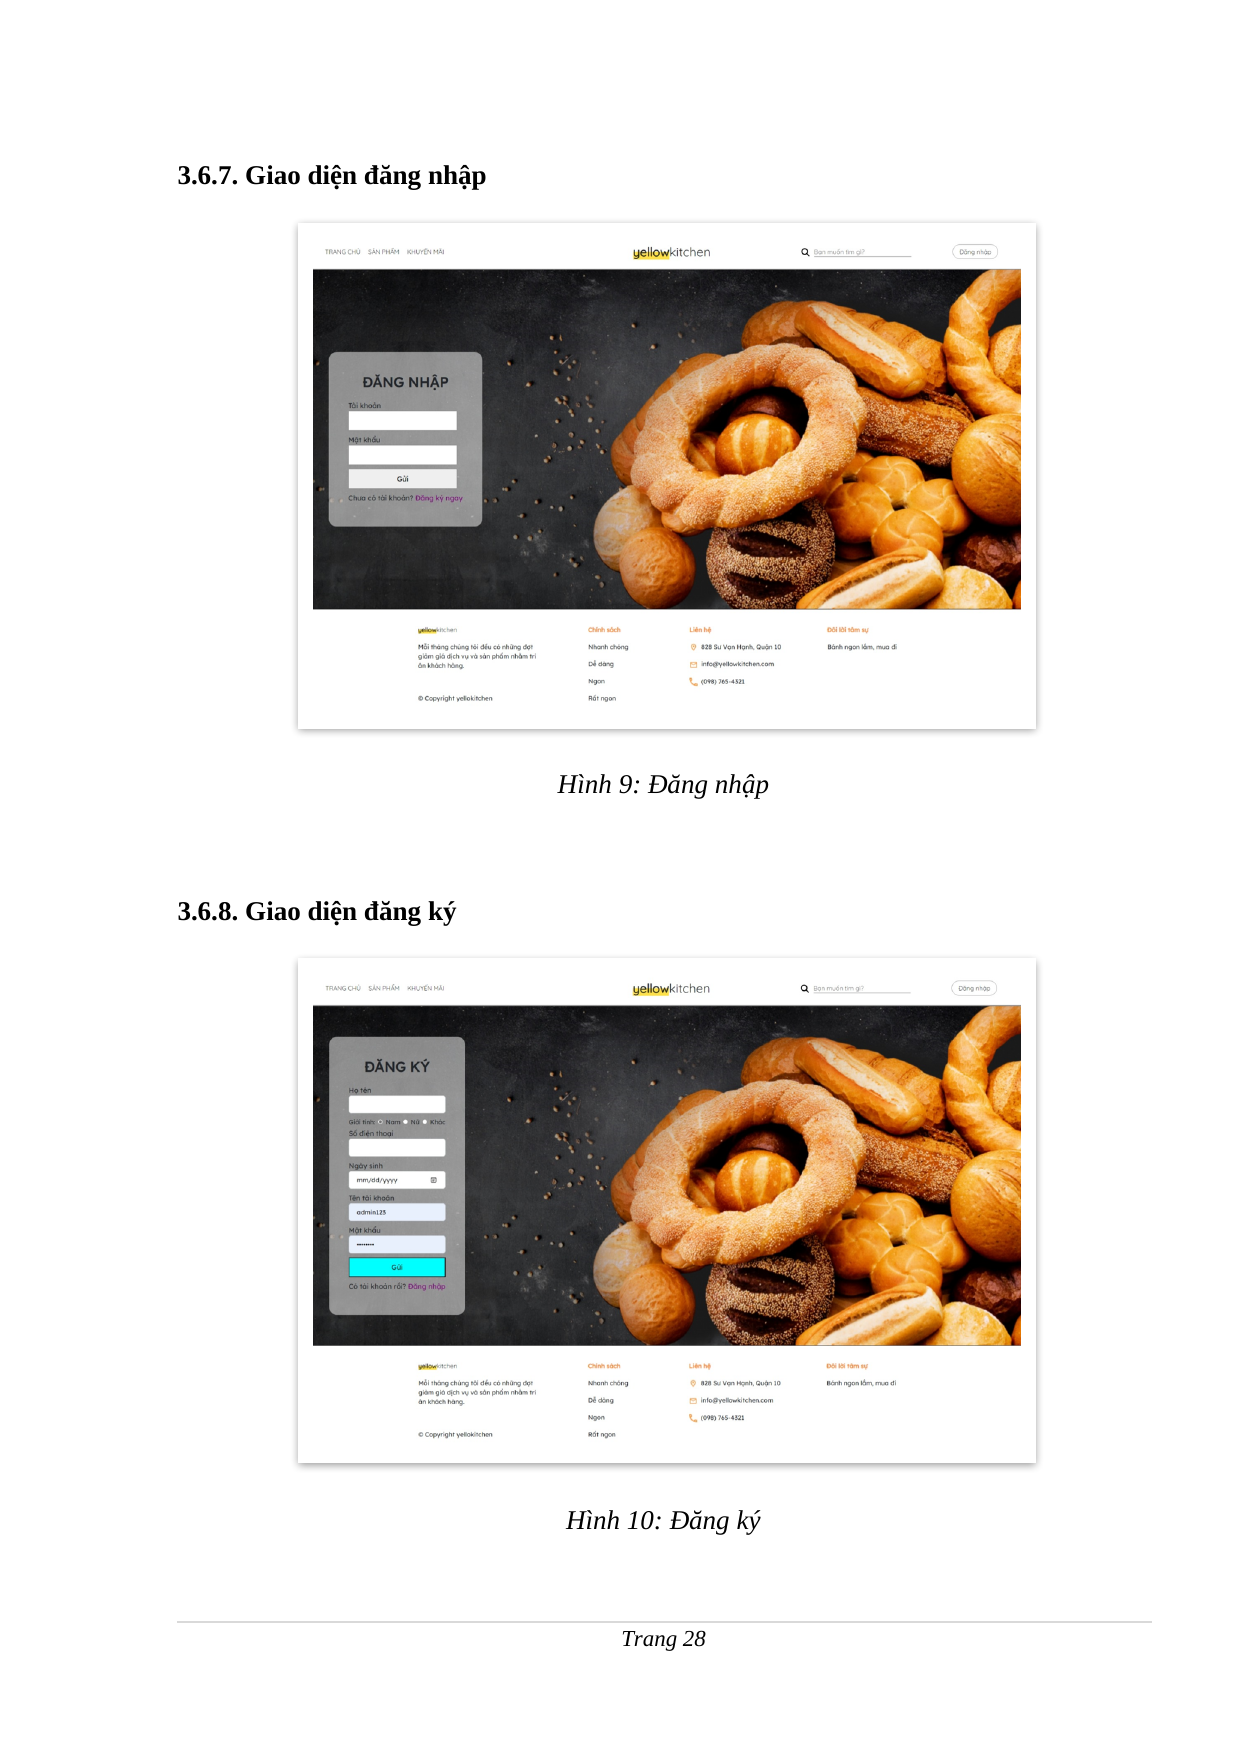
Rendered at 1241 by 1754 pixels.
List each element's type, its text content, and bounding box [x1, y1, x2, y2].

text Hình 9: Đăng nhập [177, 768, 1152, 799]
text Giao diện đăng ký [177, 895, 1152, 926]
picture [313, 237, 1021, 714]
text Giao diện đăng nhập [177, 159, 1152, 190]
picture [313, 973, 1021, 1448]
text Hình 10: Đăng ký [177, 1504, 1152, 1536]
